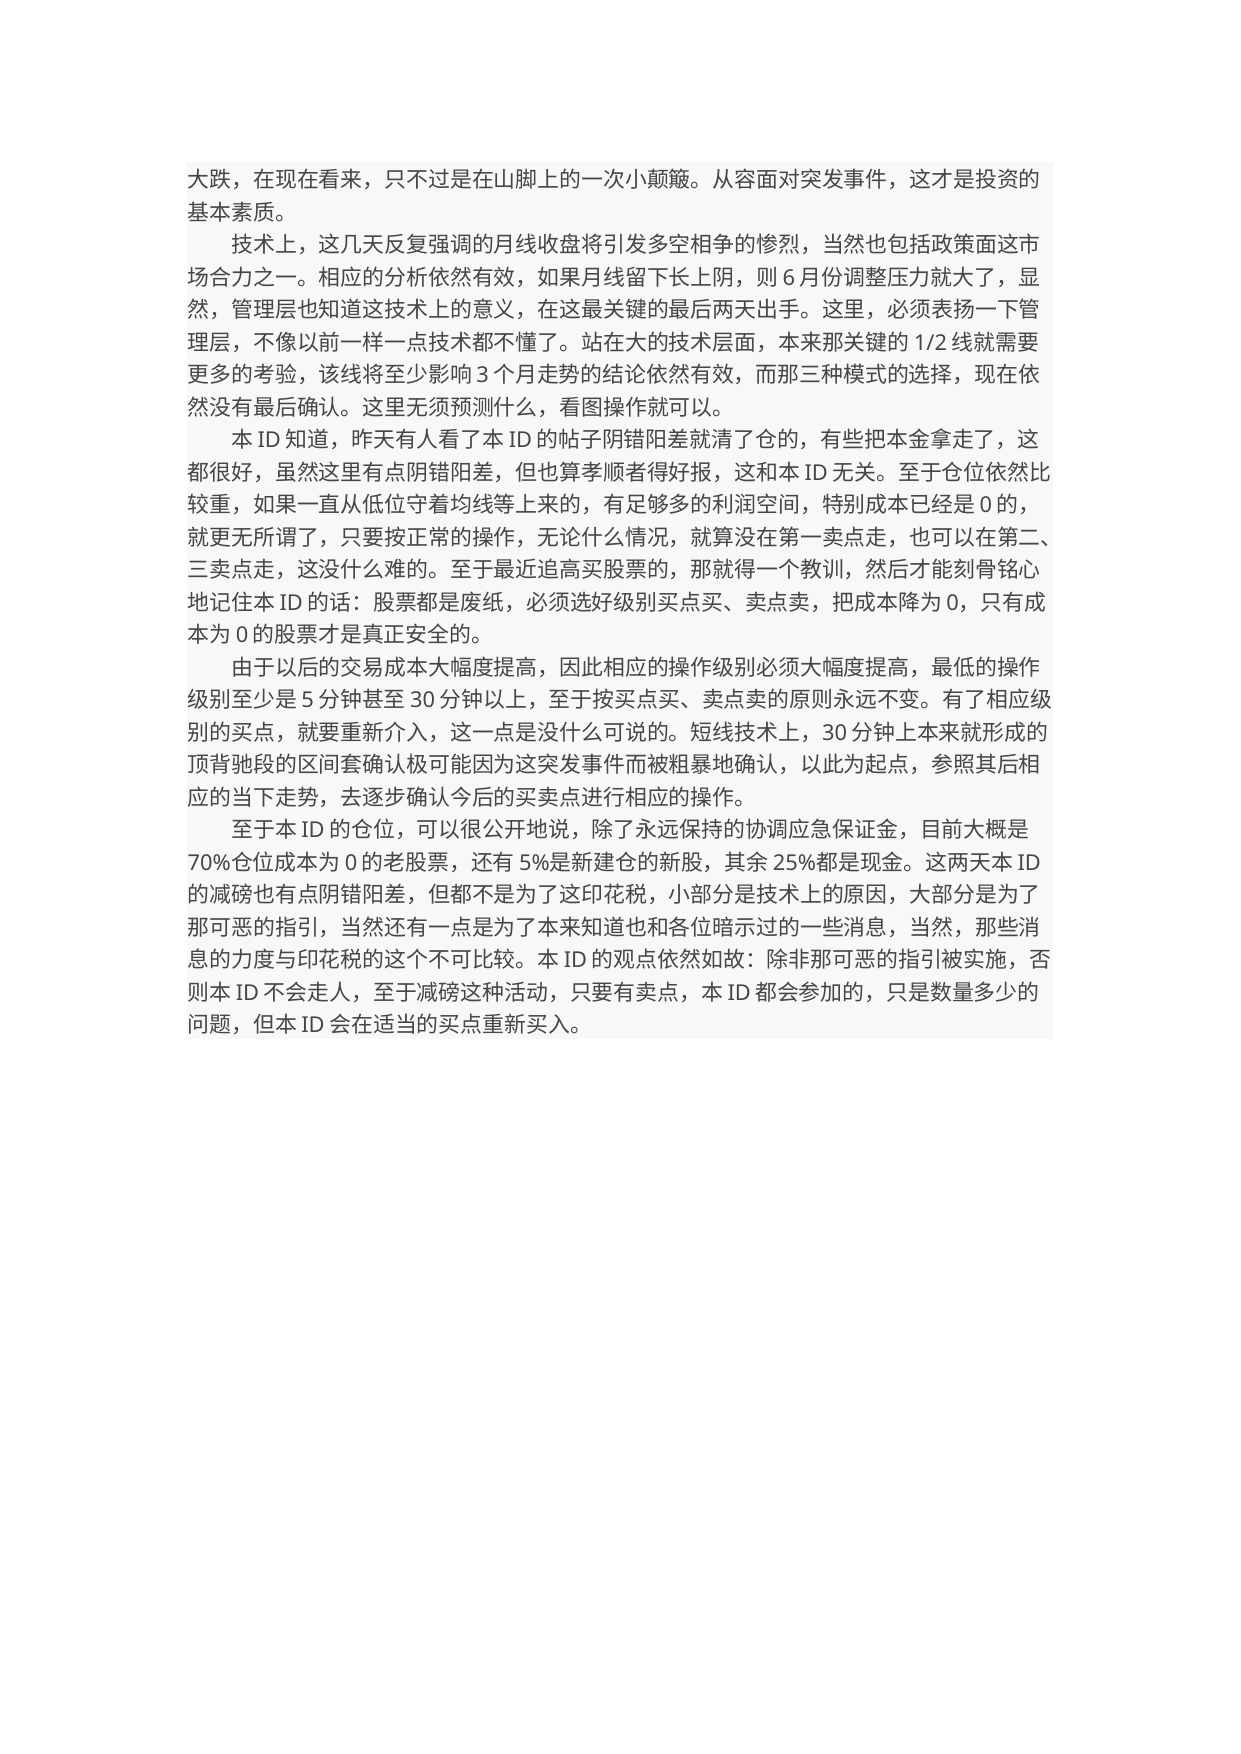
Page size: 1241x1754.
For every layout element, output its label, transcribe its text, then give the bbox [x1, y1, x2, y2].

text 由于以后的交易成本大幅度提高，因此相应的操作级别必须大幅度提高，最低的操作级别至少是5分钟甚至30分钟以上，至于按买点买、卖点卖的原则永远不变。有了相应级别的买点，就要重新介入，这一点是没什么可说的。短线技术上，30分钟上本来就形成的顶背驰段的区间套确认极可能因为这突发事件而被粗暴地确认，以此为起点，参照其后相应的当下走势，去逐步确认今后的买卖点进行相应的操作。 [187, 649, 1053, 812]
text 至于本ID的仓位，可以很公开地说，除了永远保持的协调应急保证金，目前大概是70%仓位成本为0的老股票，还有5%是新建仓的新股，其余25%都是现金。这两天本ID的减磅也有点阴错阳差，但都不是为了这印花税，小部分是技术上的原因，大部分是为了那可恶的指引，当然还有一点是为了本来知道也和各位暗示过的一些消息，当然，那些消息的力度与印花税的这个不可比较。本ID的观点依然如故：除非那可恶的指引被实施，否则本ID不会走人，至于减磅这种活动，只要有卖点，本ID都会参加的，只是数量多少的问题，但本ID会在适当的买点重新买入。 [187, 812, 1053, 1039]
text 技术上，这几天反复强调的月线收盘将引发多空相争的惨烈，当然也包括政策面这市场合力之一。相应的分析依然有效，如果月线留下长上阴，则6月份调整压力就大了，显然，管理层也知道这技术上的意义，在这最关键的最后两天出手。这里，必须表扬一下管理层，不像以前一样一点技术都不懂了。站在大的技术层面，本来那关键的1/2线就需要更多的考验，该线将至少影响3个月走势的结论依然有效，而那三种模式的选择，现在依然没有最后确认。这里无须预测什么，看图操作就可以。 [187, 227, 1053, 422]
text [187, 162, 1053, 227]
text 本ID知道，昨天有人看了本ID的帖子阴错阳差就清了仓的，有些把本金拿走了，这都很好，虽然这里有点阴错阳差，但也算孝顺者得好报，这和本ID无关。至于仓位依然比较重，如果一直从低位守着均线等上来的，有足够多的利润空间，特别成本已经是0的，就更无所谓了，只要按正常的操作，无论什么情况，就算没在第一卖点走，也可以在第二、三卖点走，这没什么难的。至于最近追高买股票的，那就得一个教训，然后才能刻骨铭心地记住本ID的话：股票都是废纸，必须选好级别买点买、卖点卖，把成本降为0，只有成本为0的股票才是真正安全的。 [187, 422, 1053, 649]
